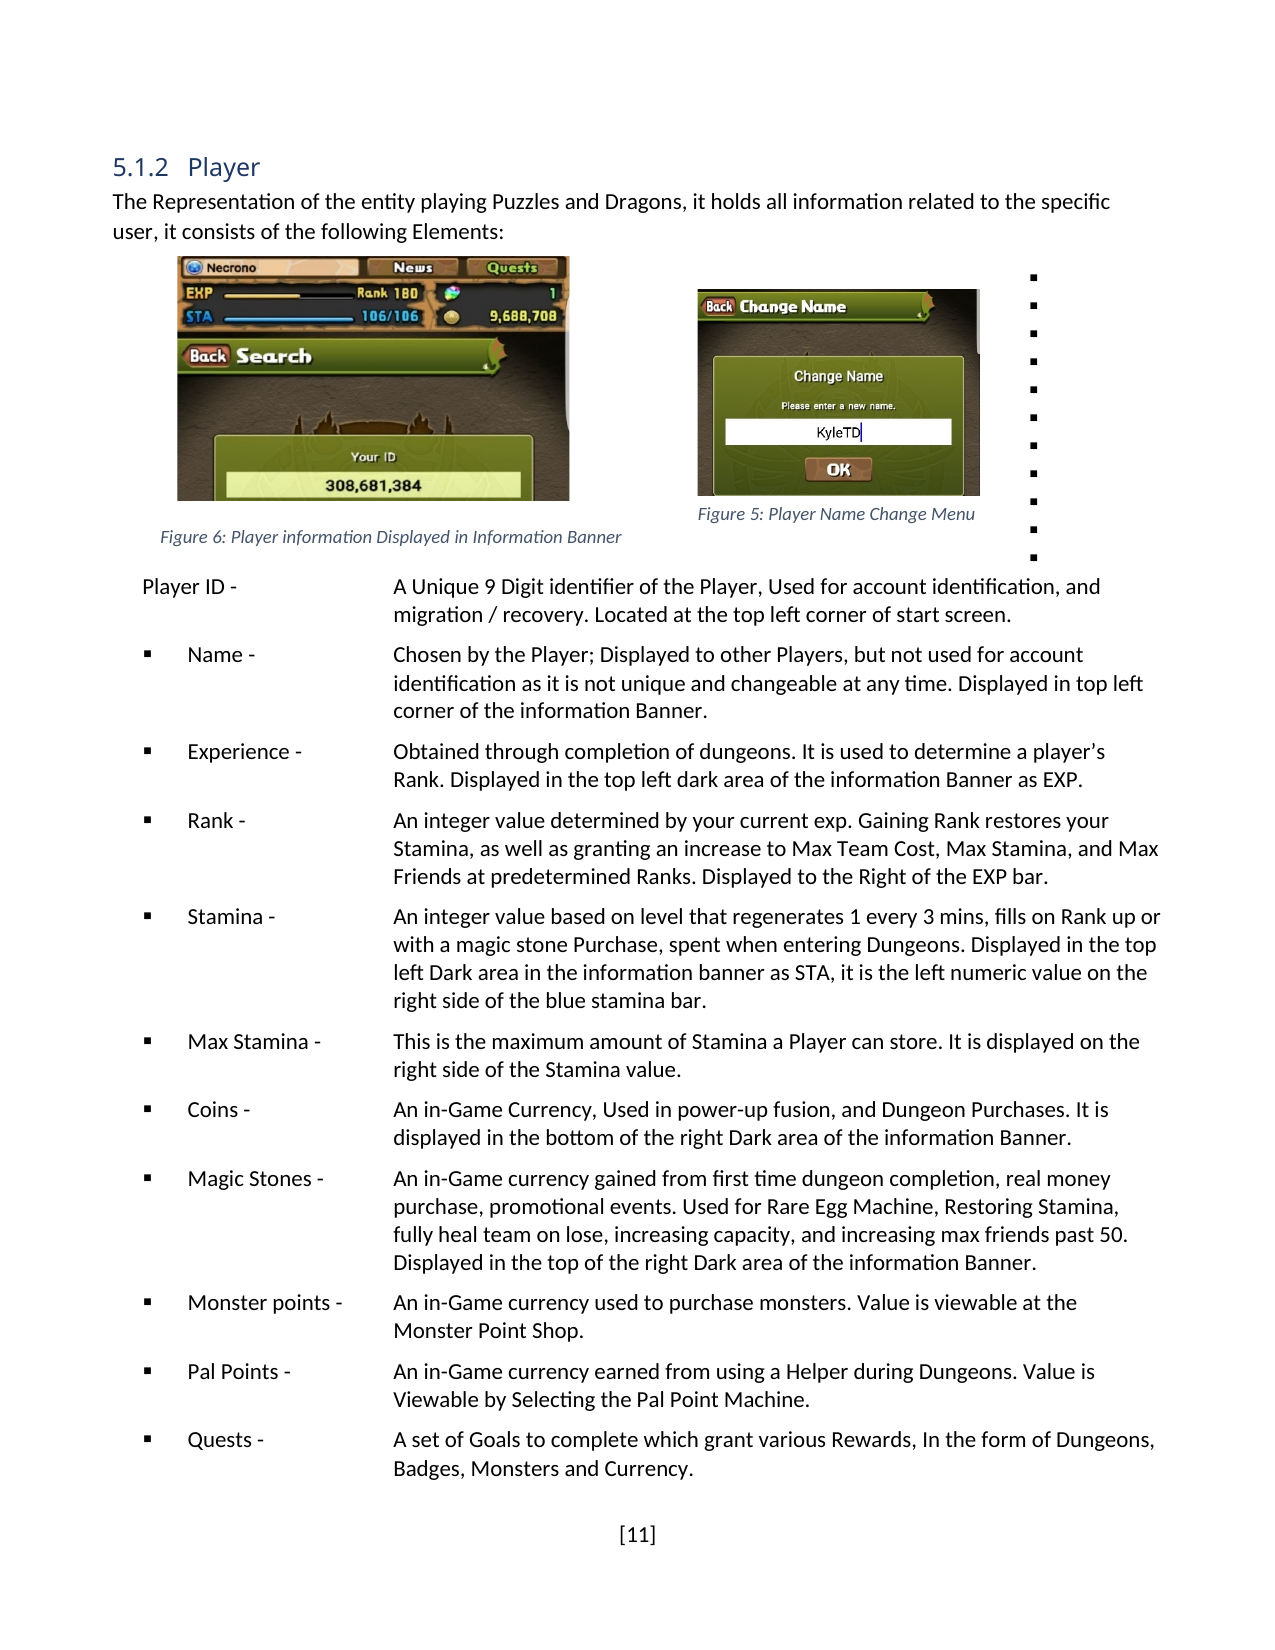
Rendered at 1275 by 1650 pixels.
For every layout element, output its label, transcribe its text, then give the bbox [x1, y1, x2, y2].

text Max Stamina - This is the maximum amount of Stamina a Player can store. It is displayed on the right side of the Stamina value. [142, 1027, 1162, 1083]
picture [177, 256, 570, 501]
text Stamina - An integer value based on level that regenerates 1 every 3 mins, fills on Rank up or with a magic stone Purchase, spent when entering Dungeons. Displayed in the top left Dark area in the information banner as STA, it is the left numeric value on the right side of the blue stamina bar. [142, 902, 1162, 1014]
subtitle Player [112, 150, 1162, 184]
text Rank - An integer value determined by your current exp. Gaining Rank restores your Stamina, as well as granting an increase to Max Team Cost, Max Stamina, and Max Friends at predetermined Ranks. Displayed to the Right of the EXP bar. [142, 806, 1162, 890]
text Experience - Obtained through completion of dungeons. It is used to determine a player’s Rank. Displayed in the top left dark area of the information Banner as EXP. [142, 737, 1162, 793]
text Name - Chosen by the Player; Displayed to other Players, but not used for account identification as it is not unique and changeable at any time. Displayed in top left corner of the information Banner. [142, 641, 1162, 725]
text Monster points - An in-Game currency used to purchase monsters. Value is viewable at the Monster Point Shop. [142, 1288, 1162, 1344]
text Coins - An in-Game Currency, Used in power-up fusion, and Dungeon Purchases. It is displayed in the bottom of the right Dark area of the information Banner. [142, 1095, 1162, 1151]
text Quests - A set of Goals to complete which grant various Rewards, In the form of Dungeons, Badges, Monsters and Currency. [142, 1426, 1162, 1482]
text Magic Stones - An in-Game currency gained from first time dungeon completion, real money purchase, promotional events. Used for Rare Egg Machine, Restoring Stamina, fully heal team on lose, increasing capacity, and increasing max friends past 50. Displayed in the top of the right Dark area of the information Banner. [142, 1164, 1162, 1276]
picture [697, 289, 980, 496]
text Pal Points - An in-Game currency earned from using a Helper during Dungeons. Value is Viewable by Selecting the Pal Point Machine. [142, 1357, 1162, 1413]
text The Representation of the entity playing Puzzles and Dragons, it holds all information related to the specific user, it consists of the following Elements: [112, 187, 1162, 245]
